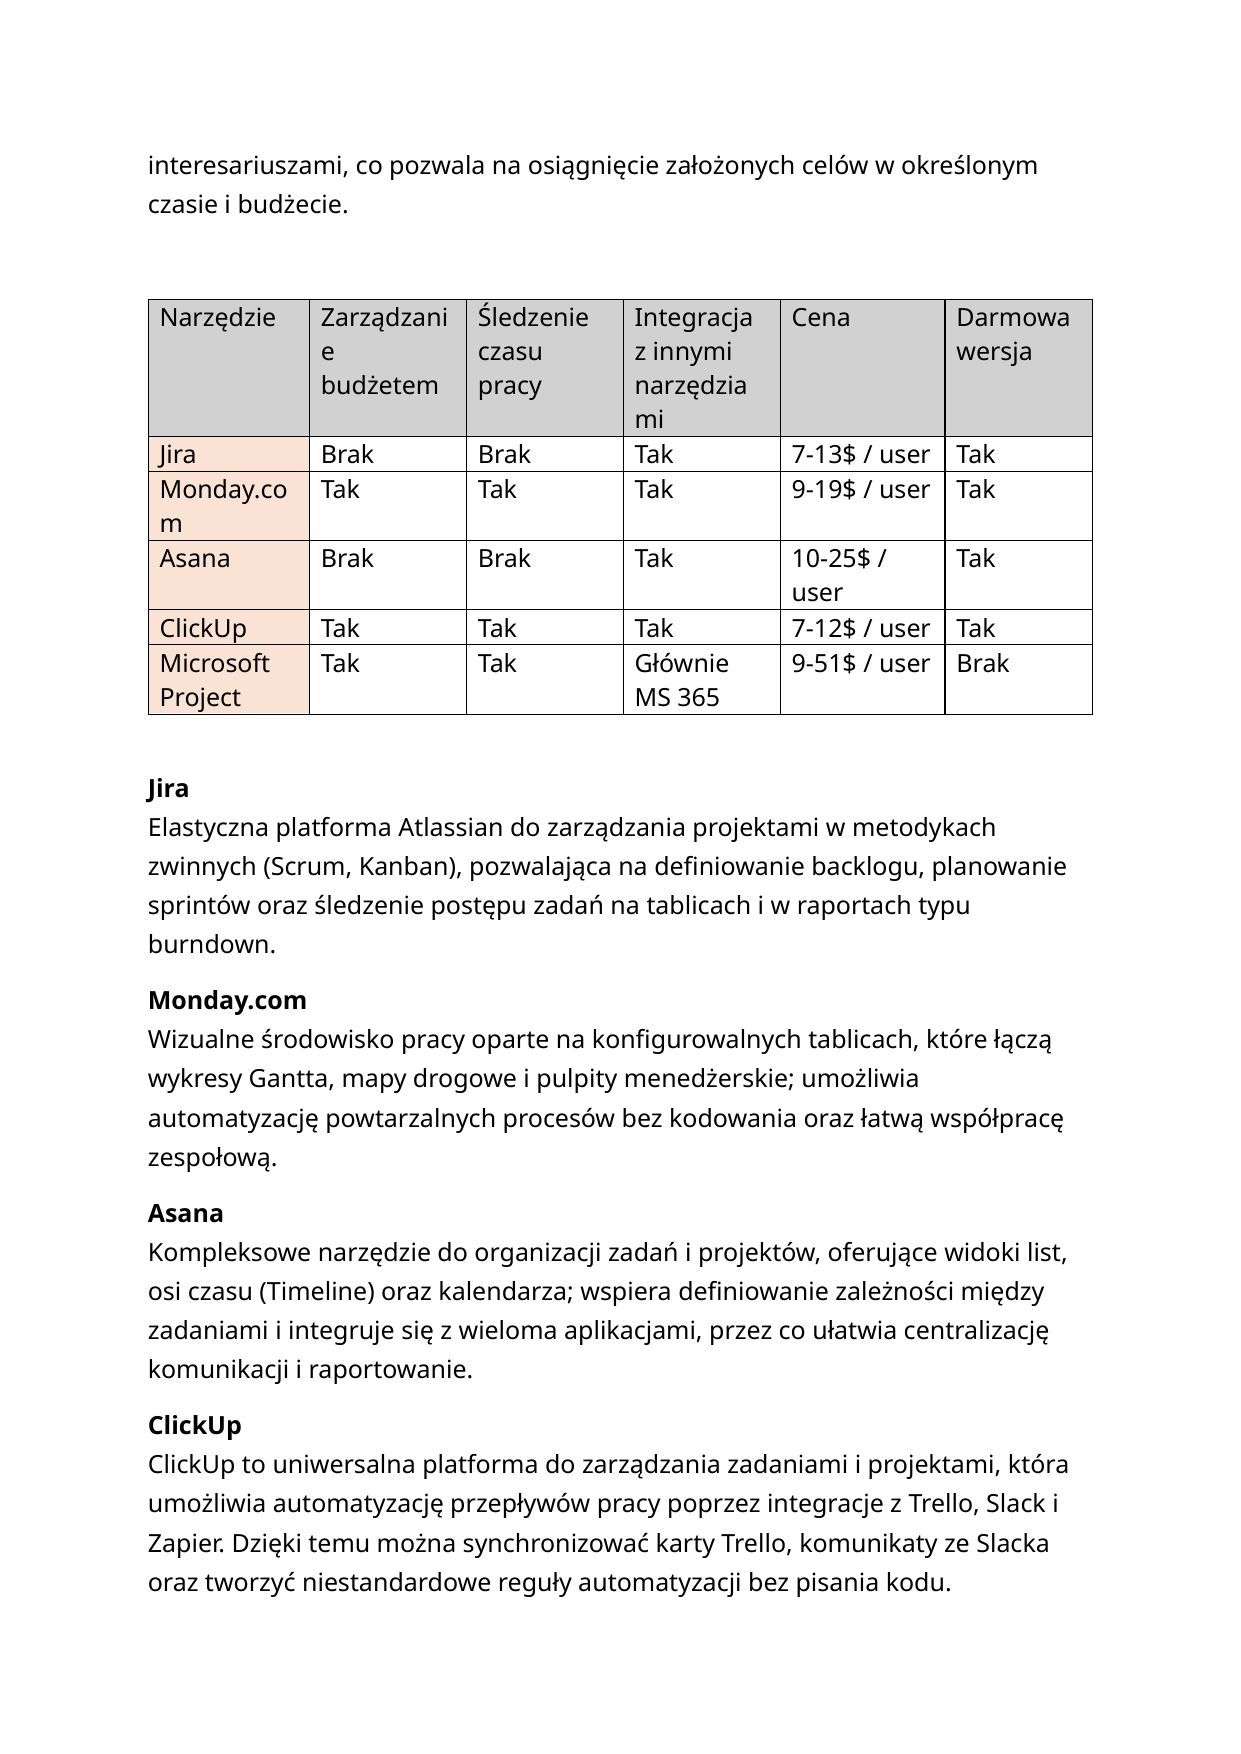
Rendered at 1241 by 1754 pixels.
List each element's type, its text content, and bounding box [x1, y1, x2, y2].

table_cell Tak [467, 645, 623, 713]
table_header Integracja z innymi narzędziami [624, 300, 780, 436]
table_cell Brak [310, 541, 466, 609]
table_cell 9-51$ / user [781, 645, 944, 713]
table_cell Tak [946, 541, 1092, 609]
table_header Cena [781, 300, 944, 436]
table_cell Tak [946, 437, 1092, 471]
table_cell Brak [467, 541, 623, 609]
table_cell Tak [624, 541, 780, 609]
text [148, 148, 1093, 221]
table_cell Asana [149, 541, 309, 609]
table_cell Tak [624, 610, 780, 644]
table_cell Tak [946, 610, 1092, 644]
table_cell ClickUp [149, 610, 309, 644]
table_header Śledzenie czasu pracy [467, 300, 623, 436]
table_cell Tak [624, 472, 780, 540]
table_cell Tak [310, 645, 466, 713]
table_cell Tak [467, 610, 623, 644]
table_cell Tak [624, 437, 780, 471]
text ClickUp ClickUp to uniwersalna platforma do zarządzania zadaniami i projektami, która umożliwia automatyzację przepływów pracy poprzez integracje z Trello, Slack i Zapier. Dzięki temu można synchronizować karty Trello, komunikaty ze Slacka oraz tworzyć niestandardowe reguły automatyzacji bez pisania kodu. [148, 1408, 1093, 1598]
table_cell Brak [946, 645, 1092, 713]
table_cell 10-25$ / user [781, 541, 944, 609]
table_cell Brak [467, 437, 623, 471]
table_cell Tak [946, 472, 1092, 540]
text Jira Elastyczna platforma Atlassian do zarządzania projektami w metodykach zwinnych (Scrum, Kanban), pozwalająca na definiowanie backlogu, planowanie sprintów oraz śledzenie postępu zadań na tablicach i w raportach typu burndown. [148, 770, 1093, 961]
table_cell Monday.com [149, 472, 309, 540]
table_cell Jira [149, 437, 309, 471]
table_cell Tak [467, 472, 623, 540]
table_cell 7-12$ / user [781, 610, 944, 644]
text Monday.com Wizualne środowisko pracy oparte na konfigurowalnych tablicach, które łączą wykresy Gantta, mapy drogowe i pulpity menedżerskie; umożliwia automatyzację powtarzalnych procesów bez kodowania oraz łatwą współpracę zespołową. [148, 983, 1093, 1173]
table_header Zarządzanie budżetem [310, 300, 466, 436]
table_header Darmowa wersja [946, 300, 1092, 436]
table_cell 7-13$ / user [781, 437, 944, 471]
table_cell Głównie MS 365 [624, 645, 780, 713]
table_cell 9-19$ / user [781, 472, 944, 540]
text Asana Kompleksowe narzędzie do organizacji zadań i projektów, oferujące widoki list, osi czasu (Timeline) oraz kalendarza; wspiera definiowanie zależności między zadaniami i integruje się z wieloma aplikacjami, przez co ułatwia centralizację komunikacji i raportowanie. [148, 1195, 1093, 1386]
table_cell Brak [310, 437, 466, 471]
table_cell Tak [310, 472, 466, 540]
table_cell Microsoft Project [149, 645, 309, 713]
table_cell Tak [310, 610, 466, 644]
table_header Narzędzie [149, 300, 309, 436]
